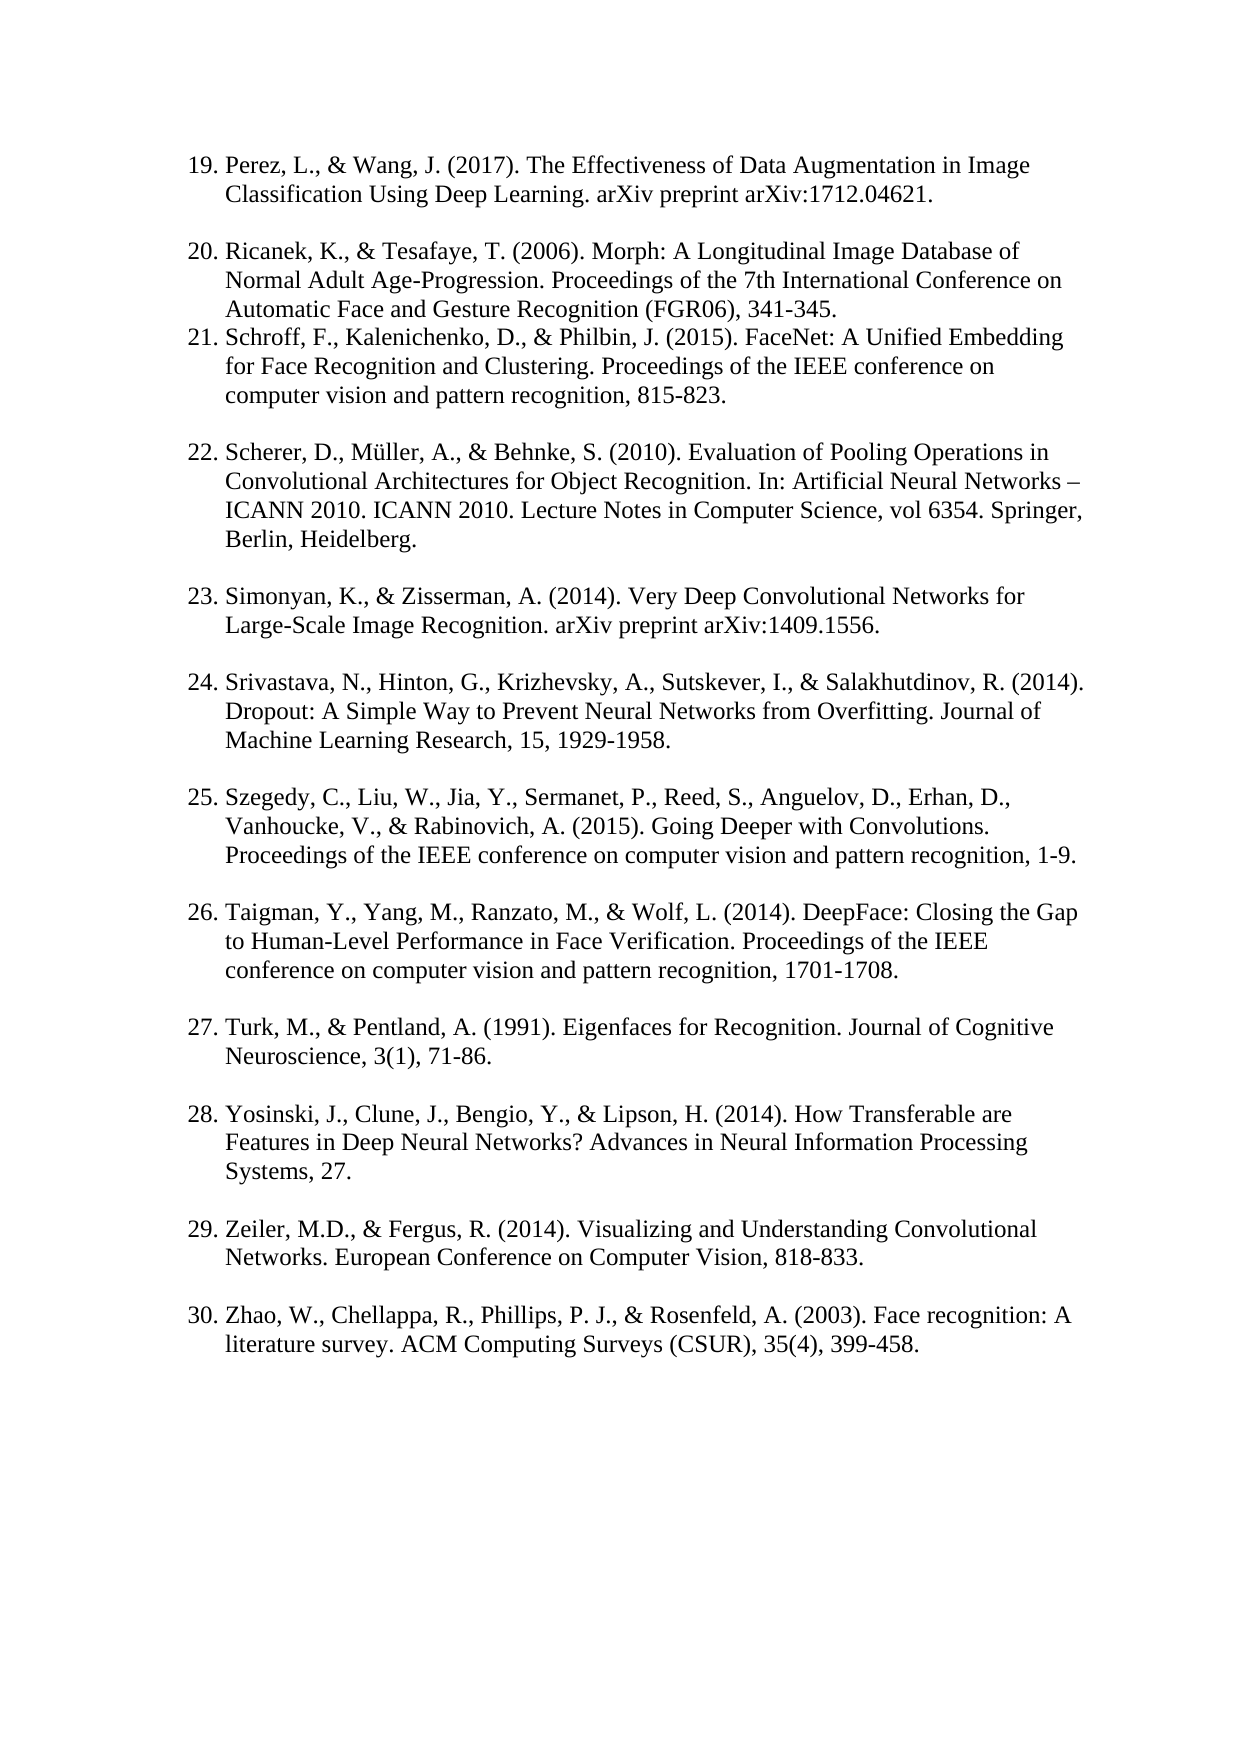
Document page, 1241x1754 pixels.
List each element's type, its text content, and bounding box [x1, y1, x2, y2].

list Zhao, W., Chellappa, R., Phillips, P. J., & Rosenfeld, A. (2003). Face recognition: A literature survey. ACM Computing Surveys (CSUR), 35(4), 399-458. [187, 1300, 1090, 1357]
list Scherer, D., Müller, A., & Behnke, S. (2010). Evaluation of Pooling Operations in Convolutional Architectures for Object Recognition. In: Artificial Neural Networks – ICANN 2010. ICANN 2010. Lecture Notes in Computer Science, vol 6354. Springer, Berlin, Heidelberg. [187, 437, 1090, 552]
list Ricanek, K., & Tesafaye, T. (2006). Morph: A Longitudinal Image Database of Normal Adult Age-Progression. Proceedings of the 7th International Conference on Automatic Face and Gesture Recognition (FGR06), 341-345. [187, 236, 1090, 322]
list Schroff, F., Kalenichenko, D., & Philbin, J. (2015). FaceNet: A Unified Embedding for Face Recognition and Clustering. Proceedings of the IEEE conference on computer vision and pattern recognition, 815-823. [187, 322, 1090, 409]
list Yosinski, J., Clune, J., Bengio, Y., & Lipson, H. (2014). How Transferable are Features in Deep Neural Networks? Advances in Neural Information Processing Systems, 27. [187, 1099, 1090, 1185]
list Turk, M., & Pentland, A. (1991). Eigenfaces for Recognition. Journal of Cognitive Neuroscience, 3(1), 71-86. [187, 1012, 1090, 1070]
list Srivastava, N., Hinton, G., Krizhevsky, A., Sutskever, I., & Salakhutdinov, R. (2014). Dropout: A Simple Way to Prevent Neural Networks from Overfitting. Journal of Machine Learning Research, 15, 1929-1958. [187, 667, 1090, 754]
list Simonyan, K., & Zisserman, A. (2014). Very Deep Convolutional Networks for Large-Scale Image Recognition. arXiv preprint arXiv:1409.1556. [187, 581, 1090, 639]
list Szegedy, C., Liu, W., Jia, Y., Sermanet, P., Reed, S., Anguelov, D., Erhan, D., Vanhoucke, V., & Rabinovich, A. (2015). Going Deeper with Convolutions. Proceedings of the IEEE conference on computer vision and pattern recognition, 1-9. [187, 782, 1090, 869]
list Perez, L., & Wang, J. (2017). The Effectiveness of Data Augmentation in Image Classification Using Deep Learning. arXiv preprint arXiv:1712.04621. [187, 150, 1090, 207]
list Taigman, Y., Yang, M., Ranzato, M., & Wolf, L. (2014). DeepFace: Closing the Gap to Human-Level Performance in Face Verification. Proceedings of the IEEE conference on computer vision and pattern recognition, 1701-1708. [187, 897, 1090, 984]
list Zeiler, M.D., & Fergus, R. (2014). Visualizing and Understanding Convolutional Networks. European Conference on Computer Vision, 818-833. [187, 1214, 1090, 1271]
